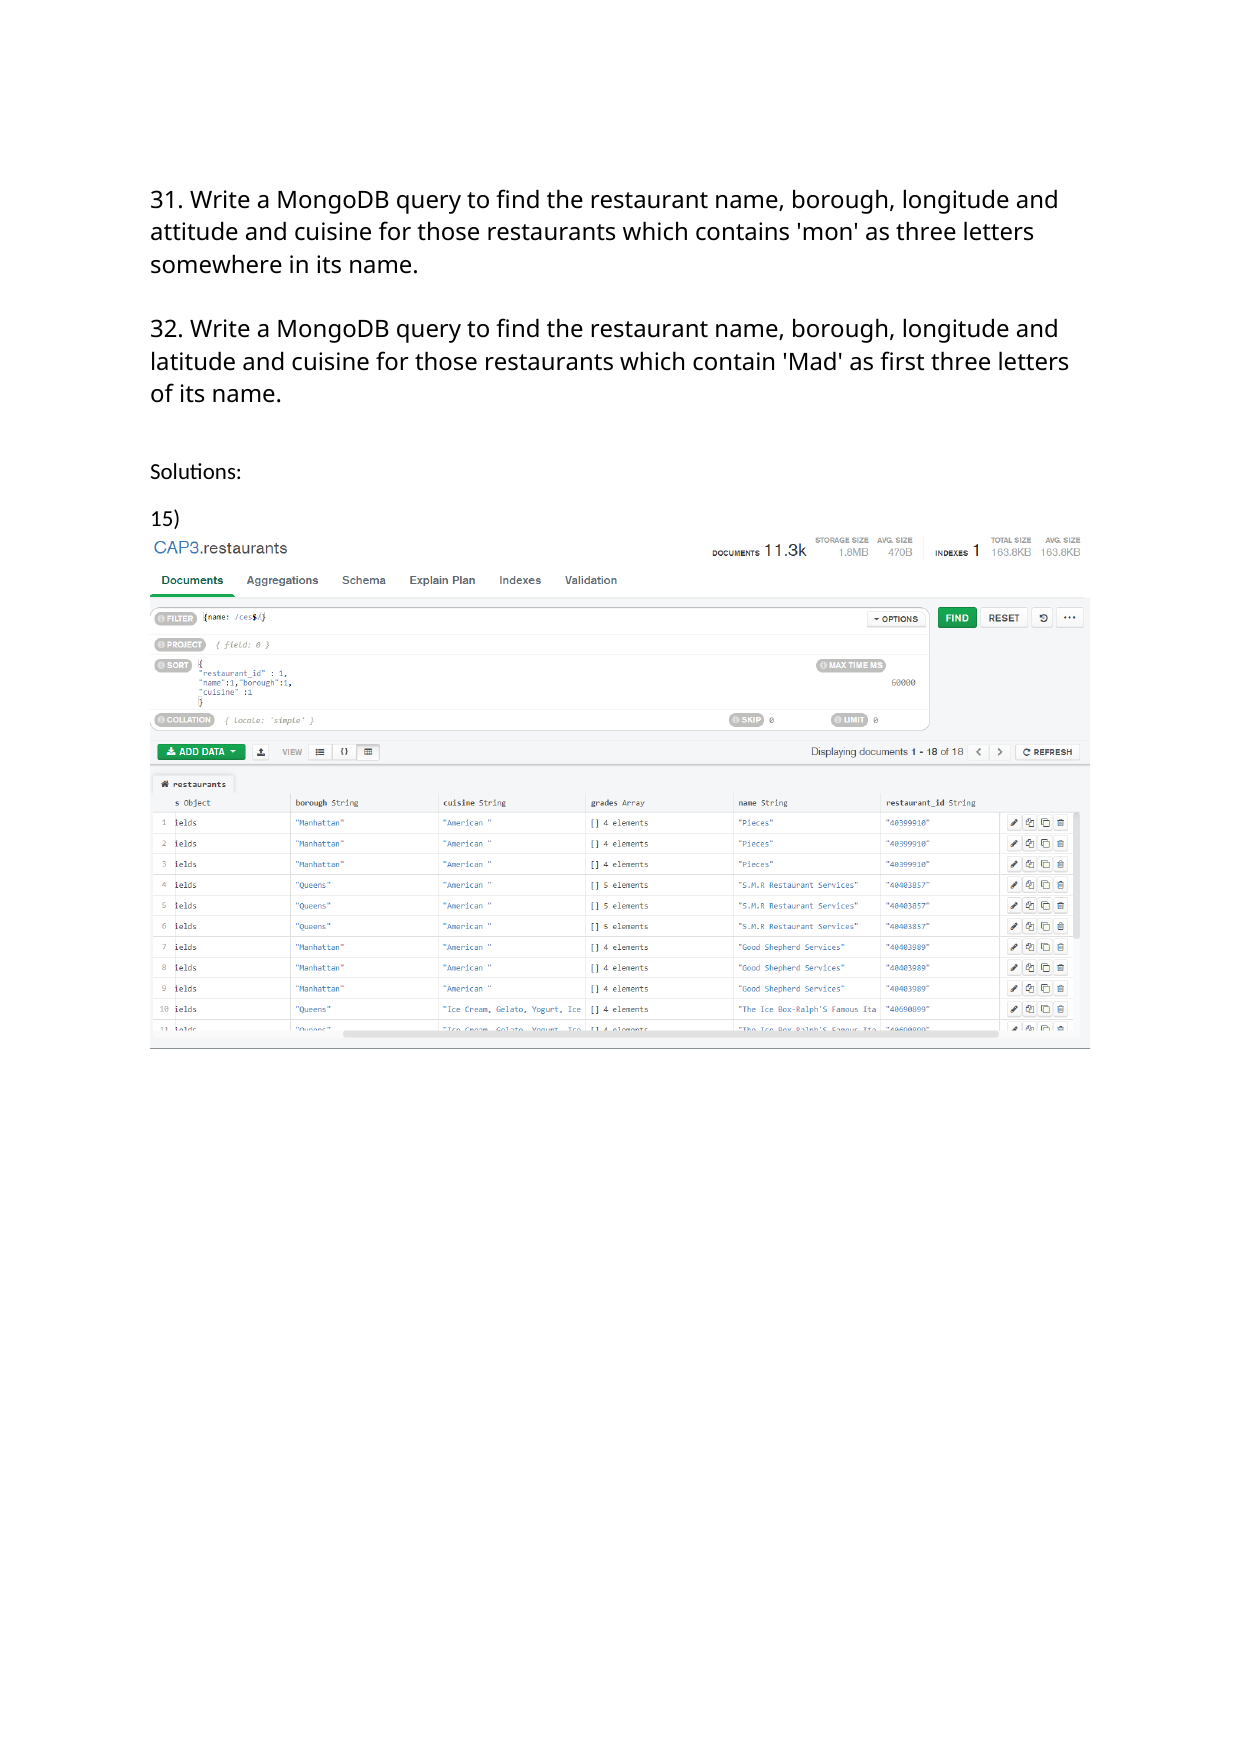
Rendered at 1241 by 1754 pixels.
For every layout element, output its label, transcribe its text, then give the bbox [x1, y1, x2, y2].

text Solutions: [150, 457, 1090, 485]
text 15) [150, 504, 1090, 533]
text 31. Write a MongoDB query to find the restaurant name, borough, longitude and attitude and cuisine for those restaurants which contains 'mon' as three letters somewhere in its name. [150, 183, 1090, 280]
picture [150, 533, 1091, 1049]
text 32. Write a MongoDB query to find the restaurant name, borough, longitude and latitude and cuisine for those restaurants which contain 'Mad' as first three letters of its name. [150, 312, 1090, 410]
